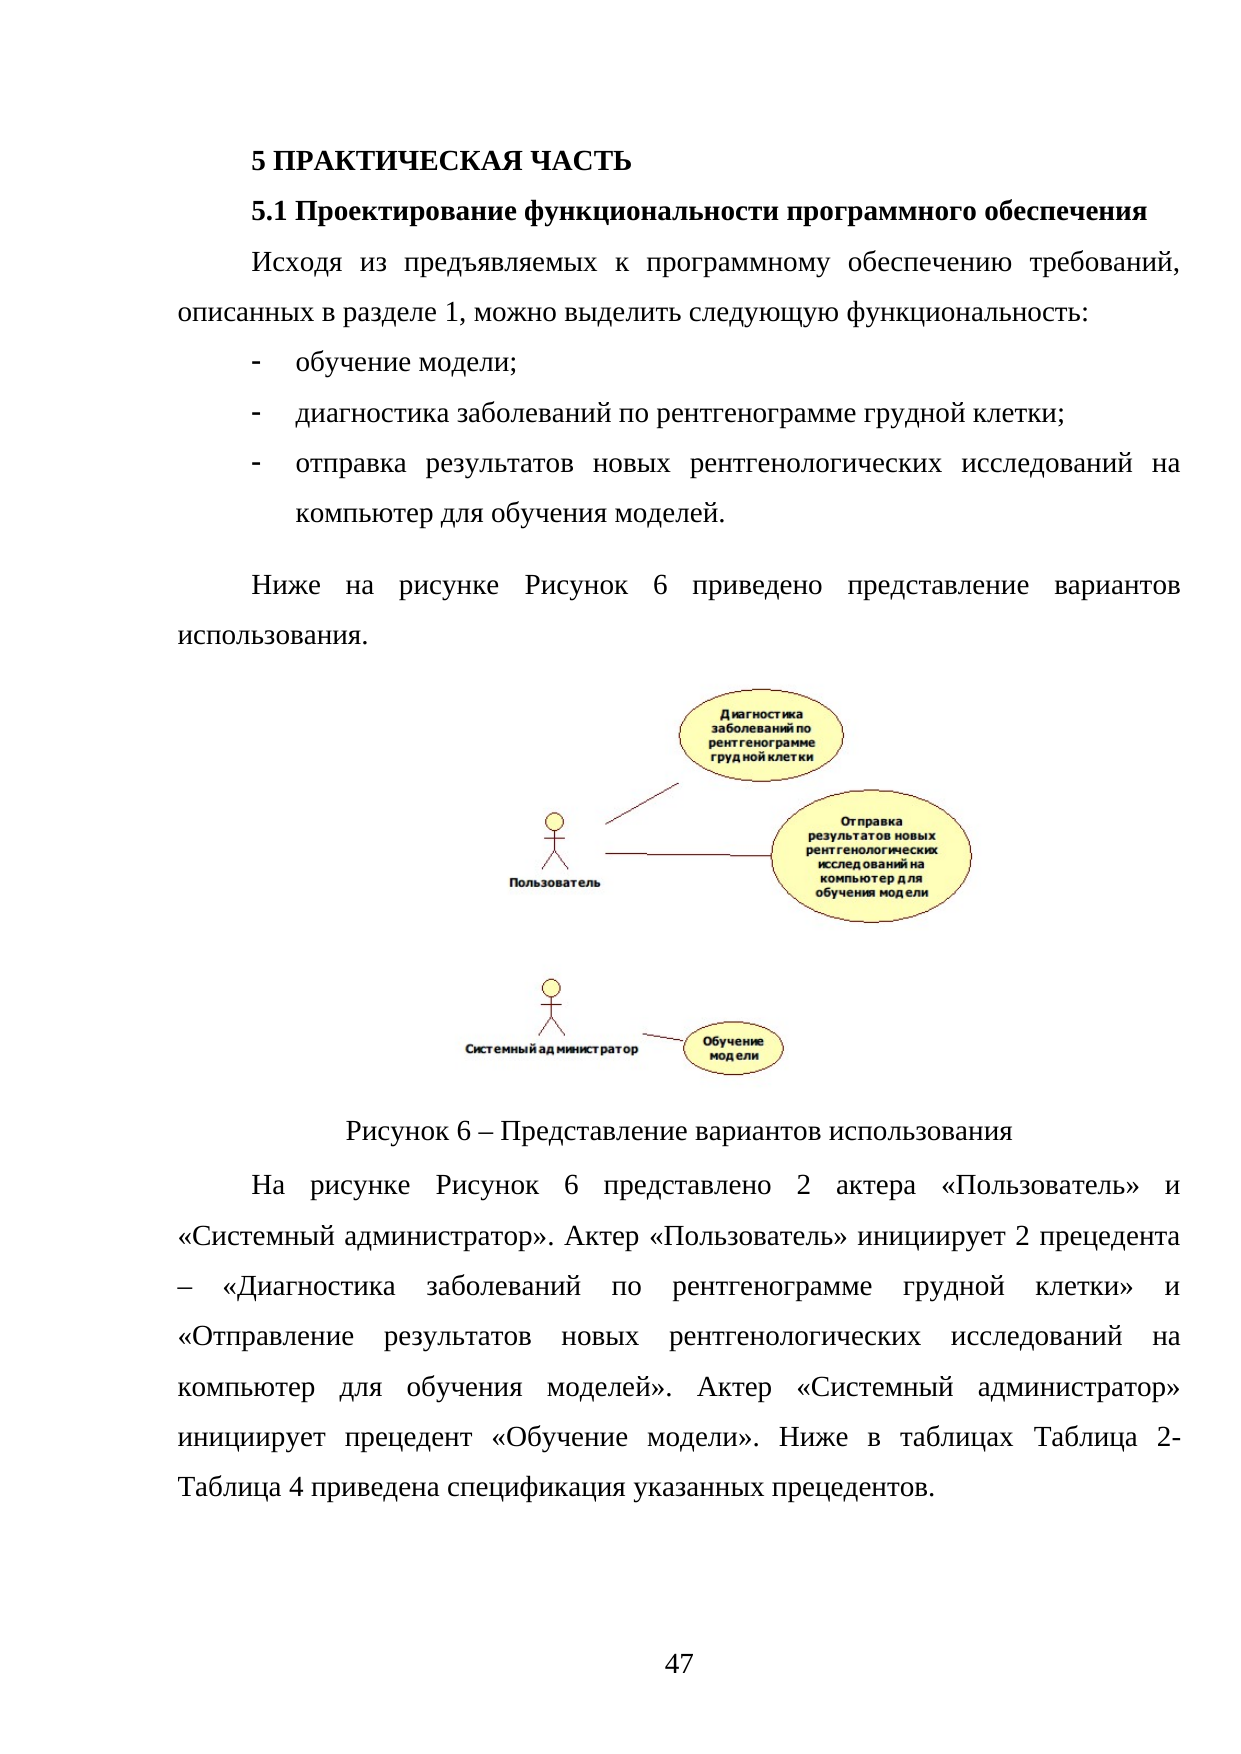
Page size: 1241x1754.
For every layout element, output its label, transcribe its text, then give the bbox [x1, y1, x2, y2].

list обучение модели; [251, 344, 1181, 378]
subtitle Проектирование функциональности программного обеспечения [177, 193, 1181, 227]
list диагностика заболеваний по рентгенограмме грудной клетки; [251, 395, 1181, 428]
list отправка результатов новых рентгенологических исследований на компьютер для обучения моделей. [251, 445, 1181, 529]
text Исходя из предъявляемых к программному обеспечению требований, описанных в разделе 1, можно выделить следующую функциональность: [177, 244, 1181, 328]
picture [438, 667, 994, 1097]
subtitle ПРАКТИЧЕСКАЯ ЧАСТЬ [177, 143, 1181, 177]
